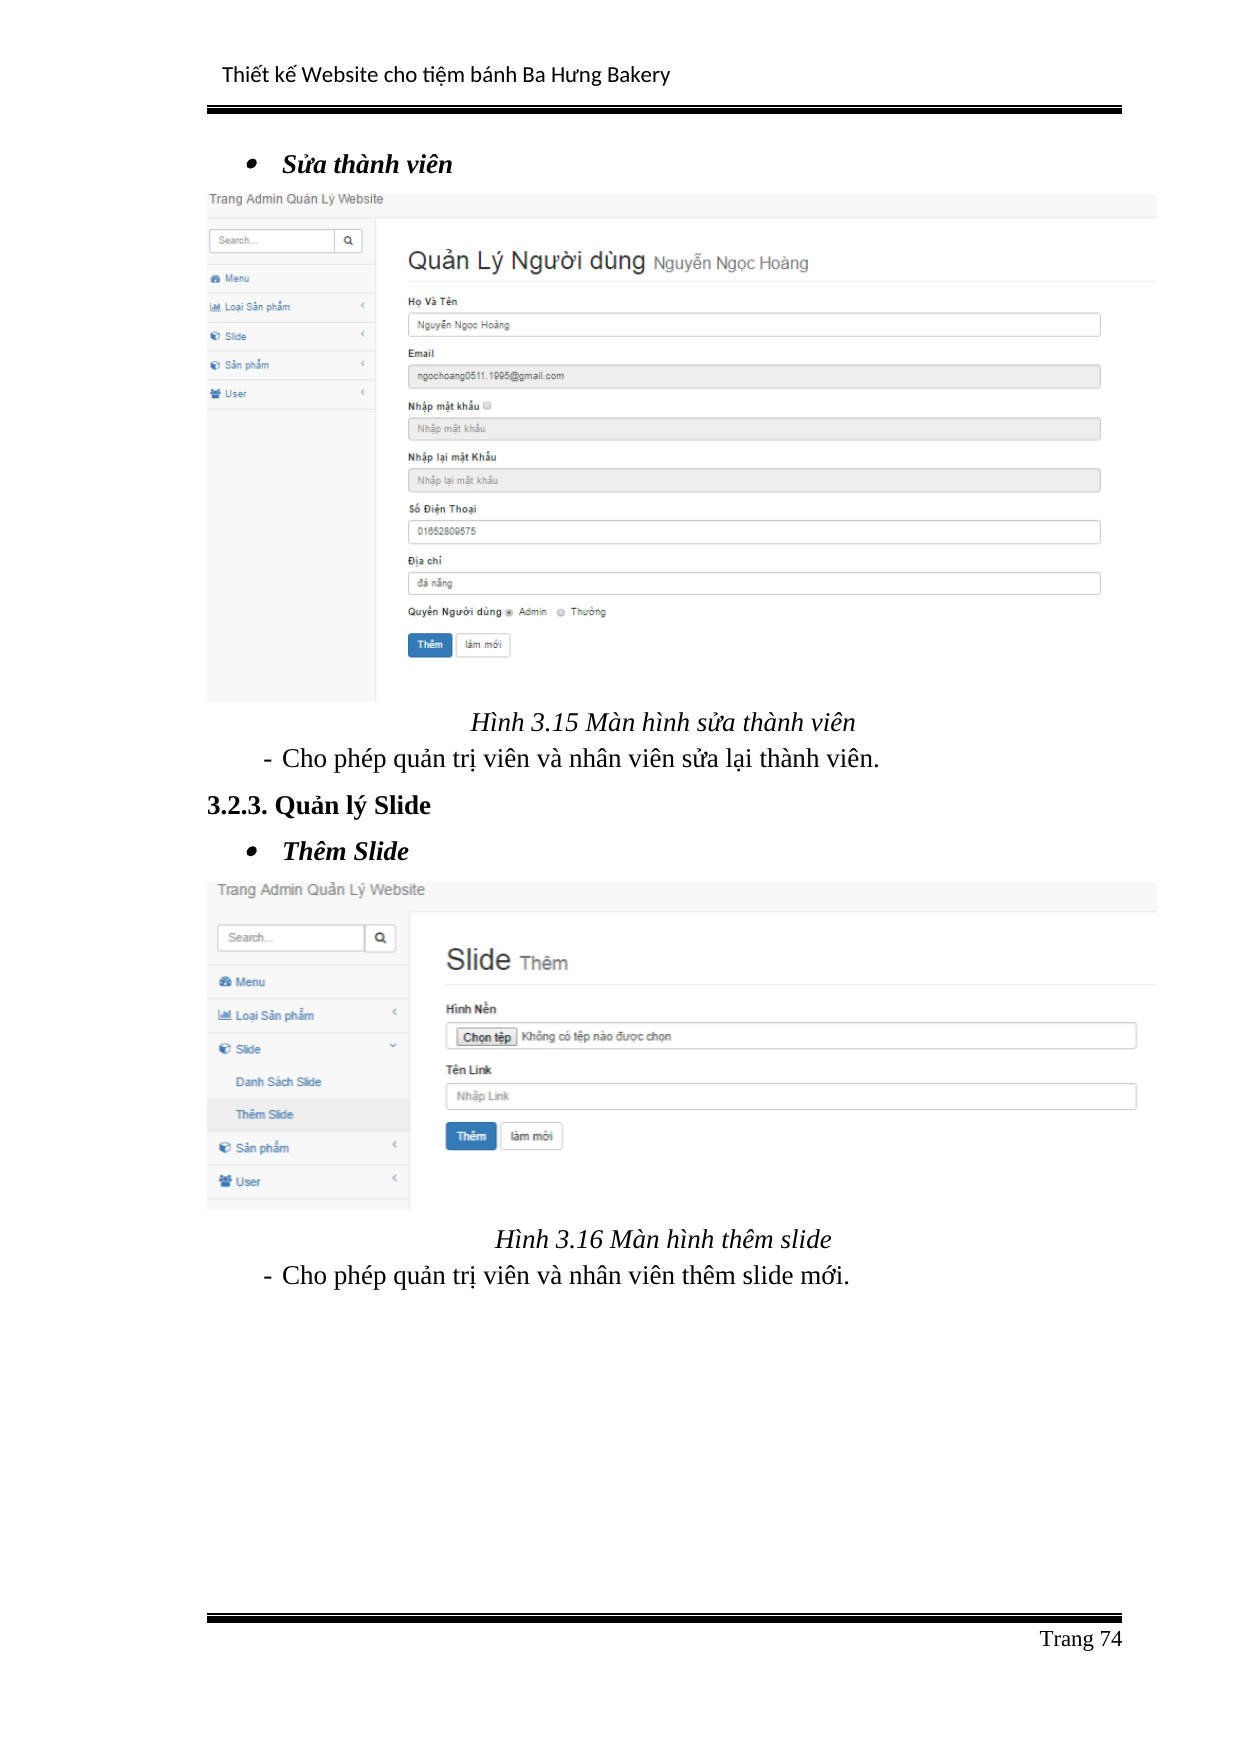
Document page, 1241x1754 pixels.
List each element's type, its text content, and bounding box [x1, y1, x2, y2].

list 3.2.3. Quản lý Slide [207, 789, 1122, 820]
list Sửa thành viên [244, 148, 1122, 179]
text Hình 3.16 Màn hình thêm slide [207, 1223, 1122, 1254]
list Cho phép quản trị viên và nhân viên thêm slide mới. [263, 1259, 1122, 1290]
picture [206, 194, 1157, 702]
list Cho phép quản trị viên và nhân viên sửa lại thành viên. [263, 742, 1122, 773]
picture [206, 882, 1157, 1210]
text Hình 3.15 Màn hình sửa thành viên [207, 702, 1122, 737]
list Thêm Slide [244, 835, 1122, 867]
